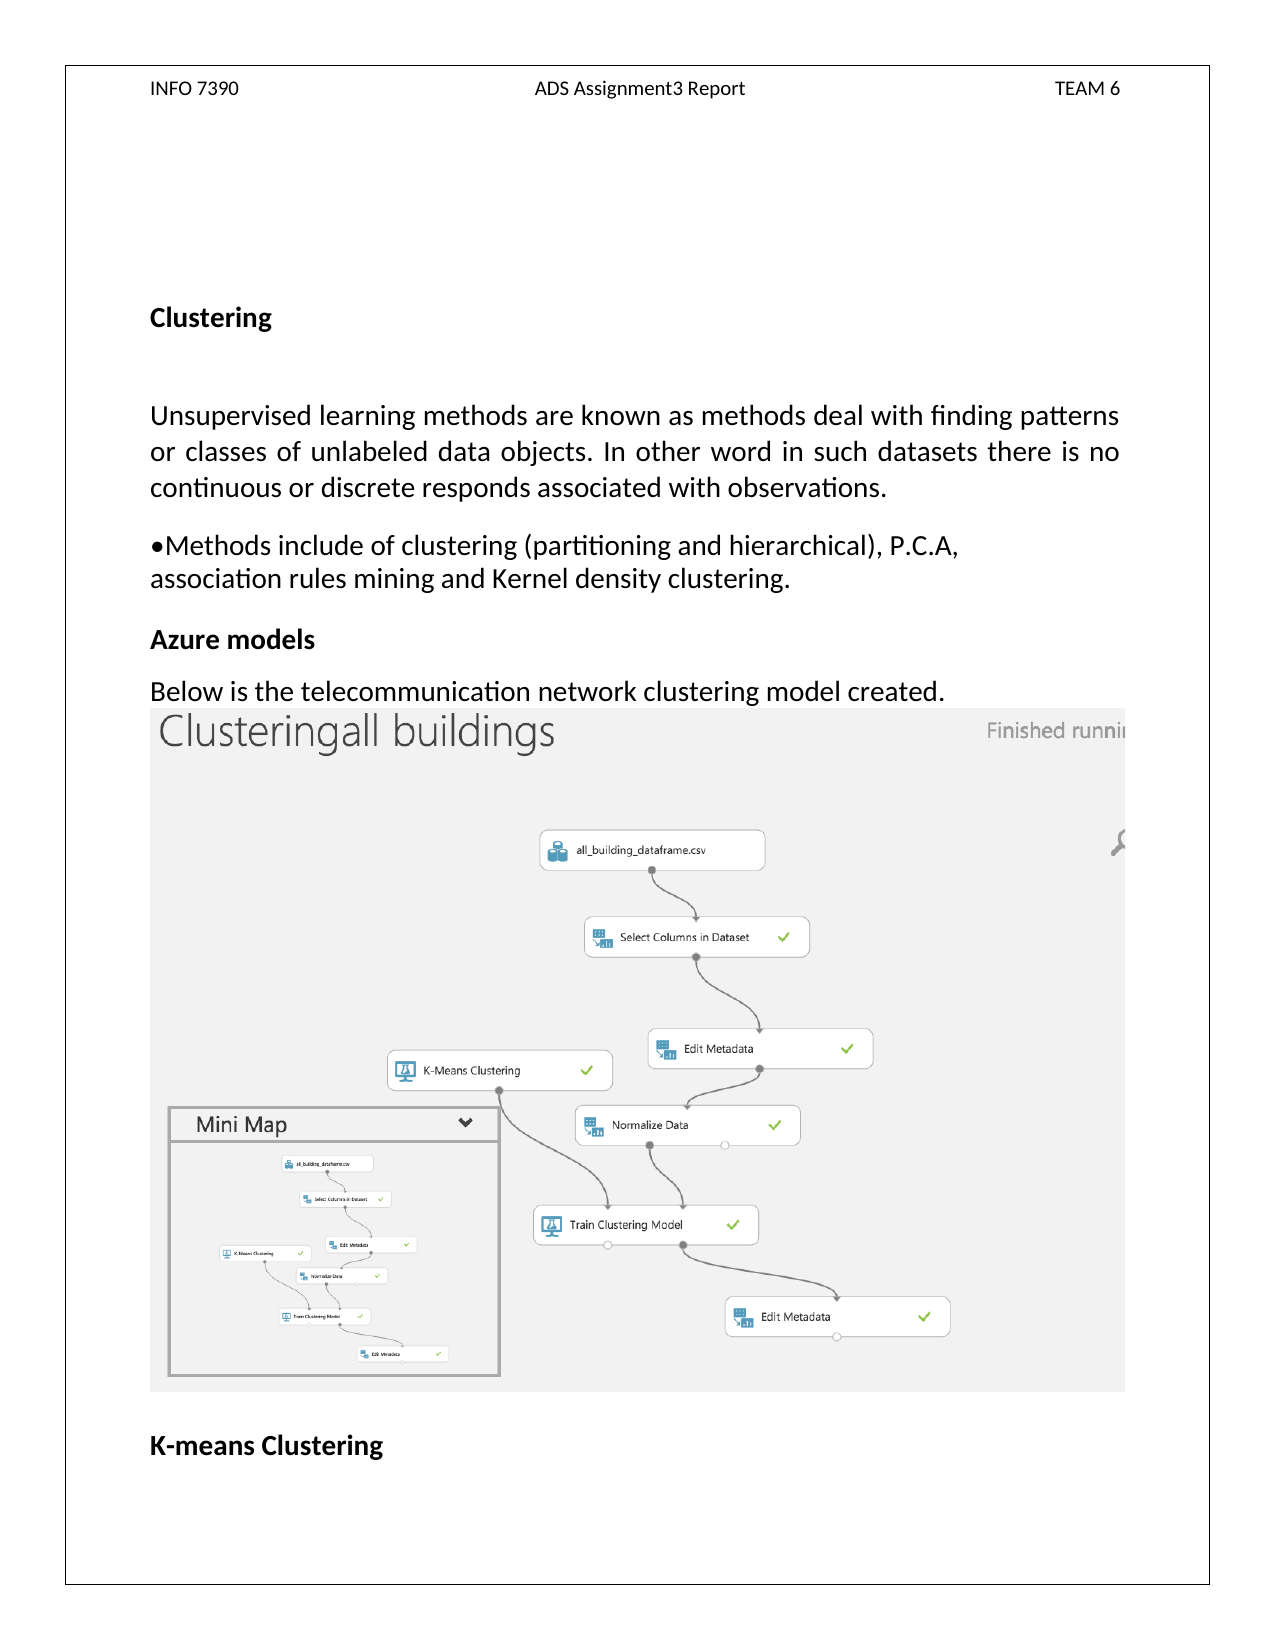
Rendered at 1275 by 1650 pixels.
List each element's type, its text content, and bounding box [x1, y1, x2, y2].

text •Methods include of clustering (partitioning and hierarchical), P.C.A, association rules mining and Kernel density clustering. [150, 529, 1050, 596]
picture [150, 708, 1125, 1392]
text Clustering [150, 299, 1125, 334]
text Below is the telecommunication network clustering model created. [150, 673, 1125, 708]
text K-means Clustering [150, 1427, 1125, 1462]
text Azure models [150, 622, 1125, 657]
text Unsupervised learning methods are known as methods deal with finding patterns or classes of unlabeled data objects. In other word in such datasets there is no continuous or discrete responds associated with observations. [150, 397, 1121, 504]
